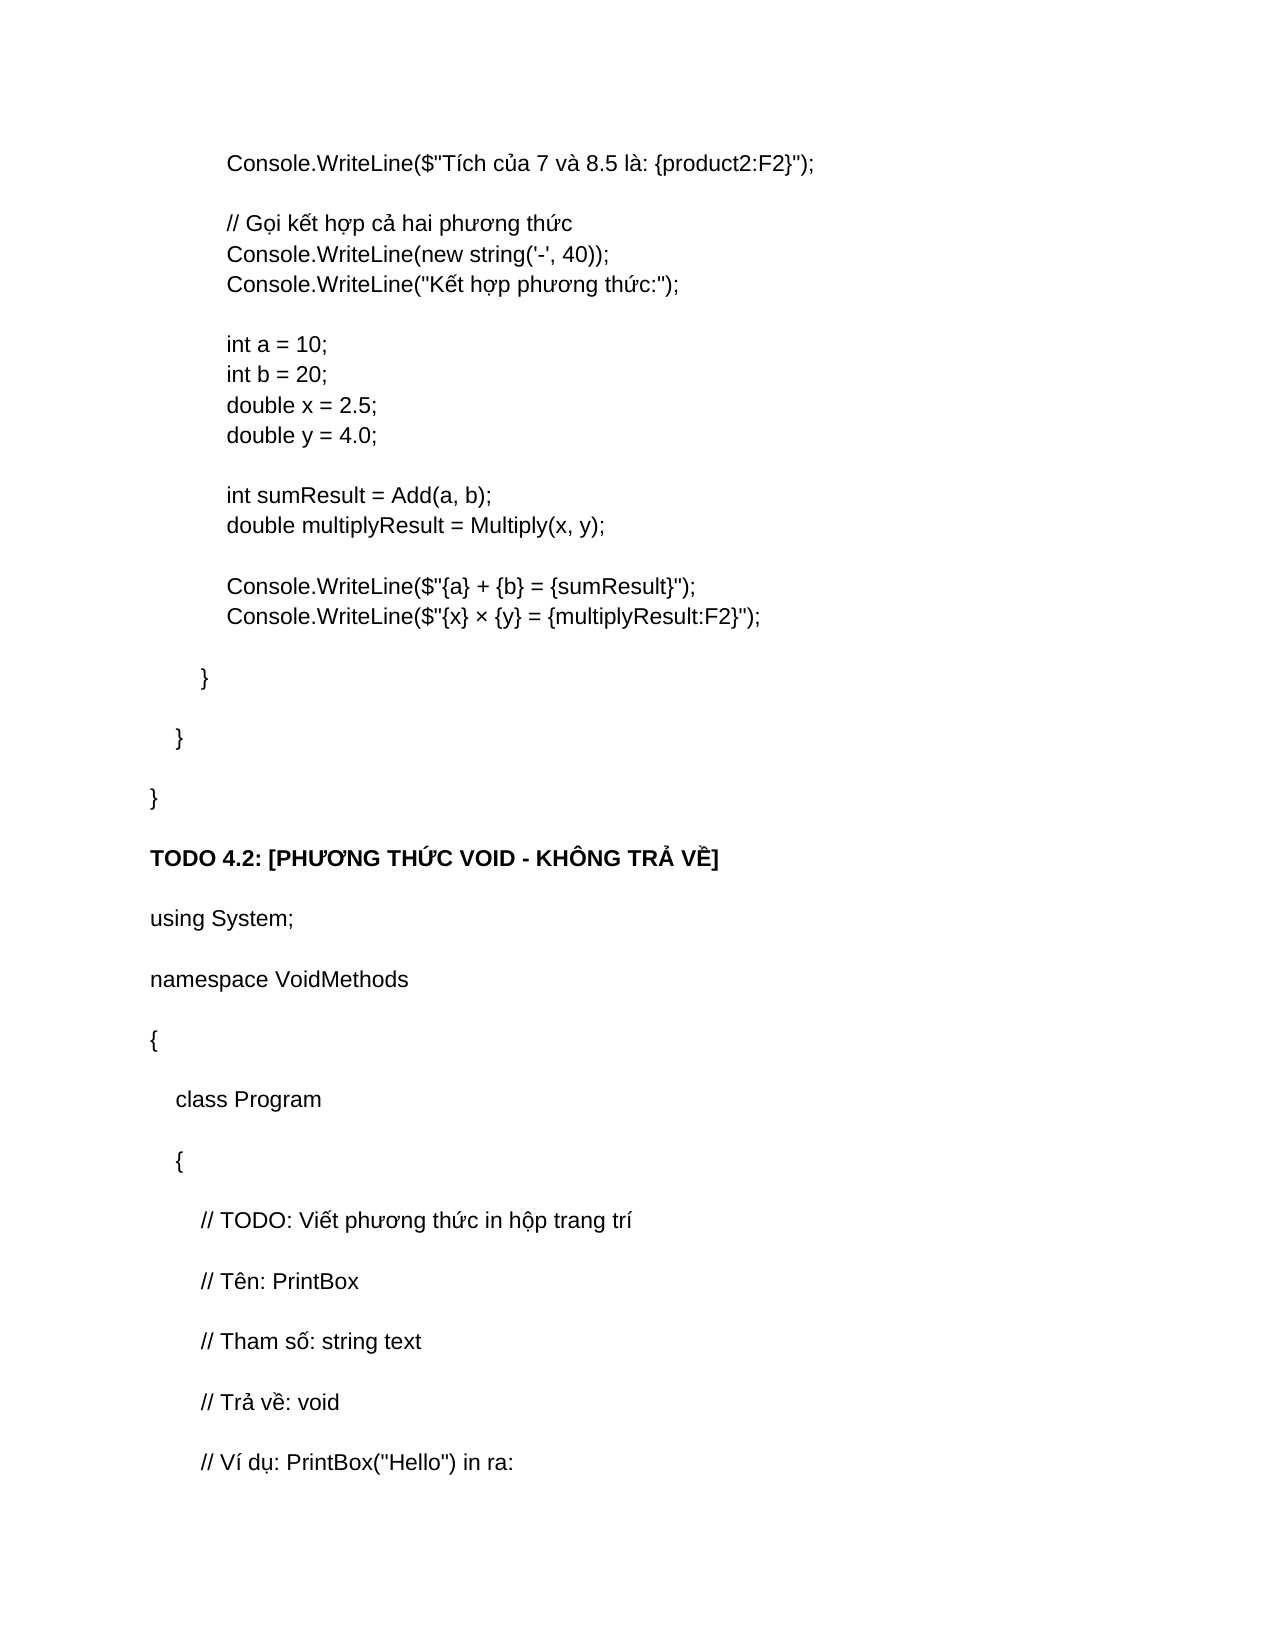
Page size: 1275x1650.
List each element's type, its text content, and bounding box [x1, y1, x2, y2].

text double multiplyResult = Multiply(x, y); [150, 512, 1125, 539]
text } [150, 784, 1125, 811]
text TODO 4.2: [PHƯƠNG THỨC VOID - KHÔNG TRẢ VỀ] [150, 845, 1125, 871]
text // Ví dụ: PrintBox("Hello") in ra: [150, 1449, 1125, 1475]
text class Program [150, 1086, 1125, 1113]
text Console.WriteLine("Kết hợp phương thức:"); [150, 271, 1125, 297]
text // TODO: Viết phương thức in hộp trang trí [150, 1207, 1125, 1234]
text int b = 20; [150, 361, 1125, 388]
text Console.WriteLine($"{a} + {b} = {sumResult}"); [150, 573, 1125, 599]
text Console.WriteLine($"Tích của 7 và 8.5 là: {product2:F2}"); [150, 150, 1125, 176]
text } [150, 663, 1125, 690]
text Console.WriteLine(new string('-', 40)); [150, 241, 1125, 267]
text // Tên: PrintBox [150, 1268, 1125, 1294]
text { [150, 1026, 1125, 1052]
text using System; [150, 905, 1125, 932]
text // Gọi kết hợp cả hai phương thức [150, 210, 1125, 237]
text { [150, 1147, 1125, 1173]
text int sumResult = Add(a, b); [150, 482, 1125, 509]
text double y = 4.0; [150, 422, 1125, 448]
text namespace VoidMethods [150, 966, 1125, 992]
text // Trả về: void [150, 1388, 1125, 1415]
text Console.WriteLine($"{x} × {y} = {multiplyResult:F2}"); [150, 603, 1125, 629]
text int a = 10; [150, 331, 1125, 358]
text } [150, 724, 1125, 750]
text double x = 2.5; [150, 392, 1125, 418]
text // Tham số: string text [150, 1328, 1125, 1354]
